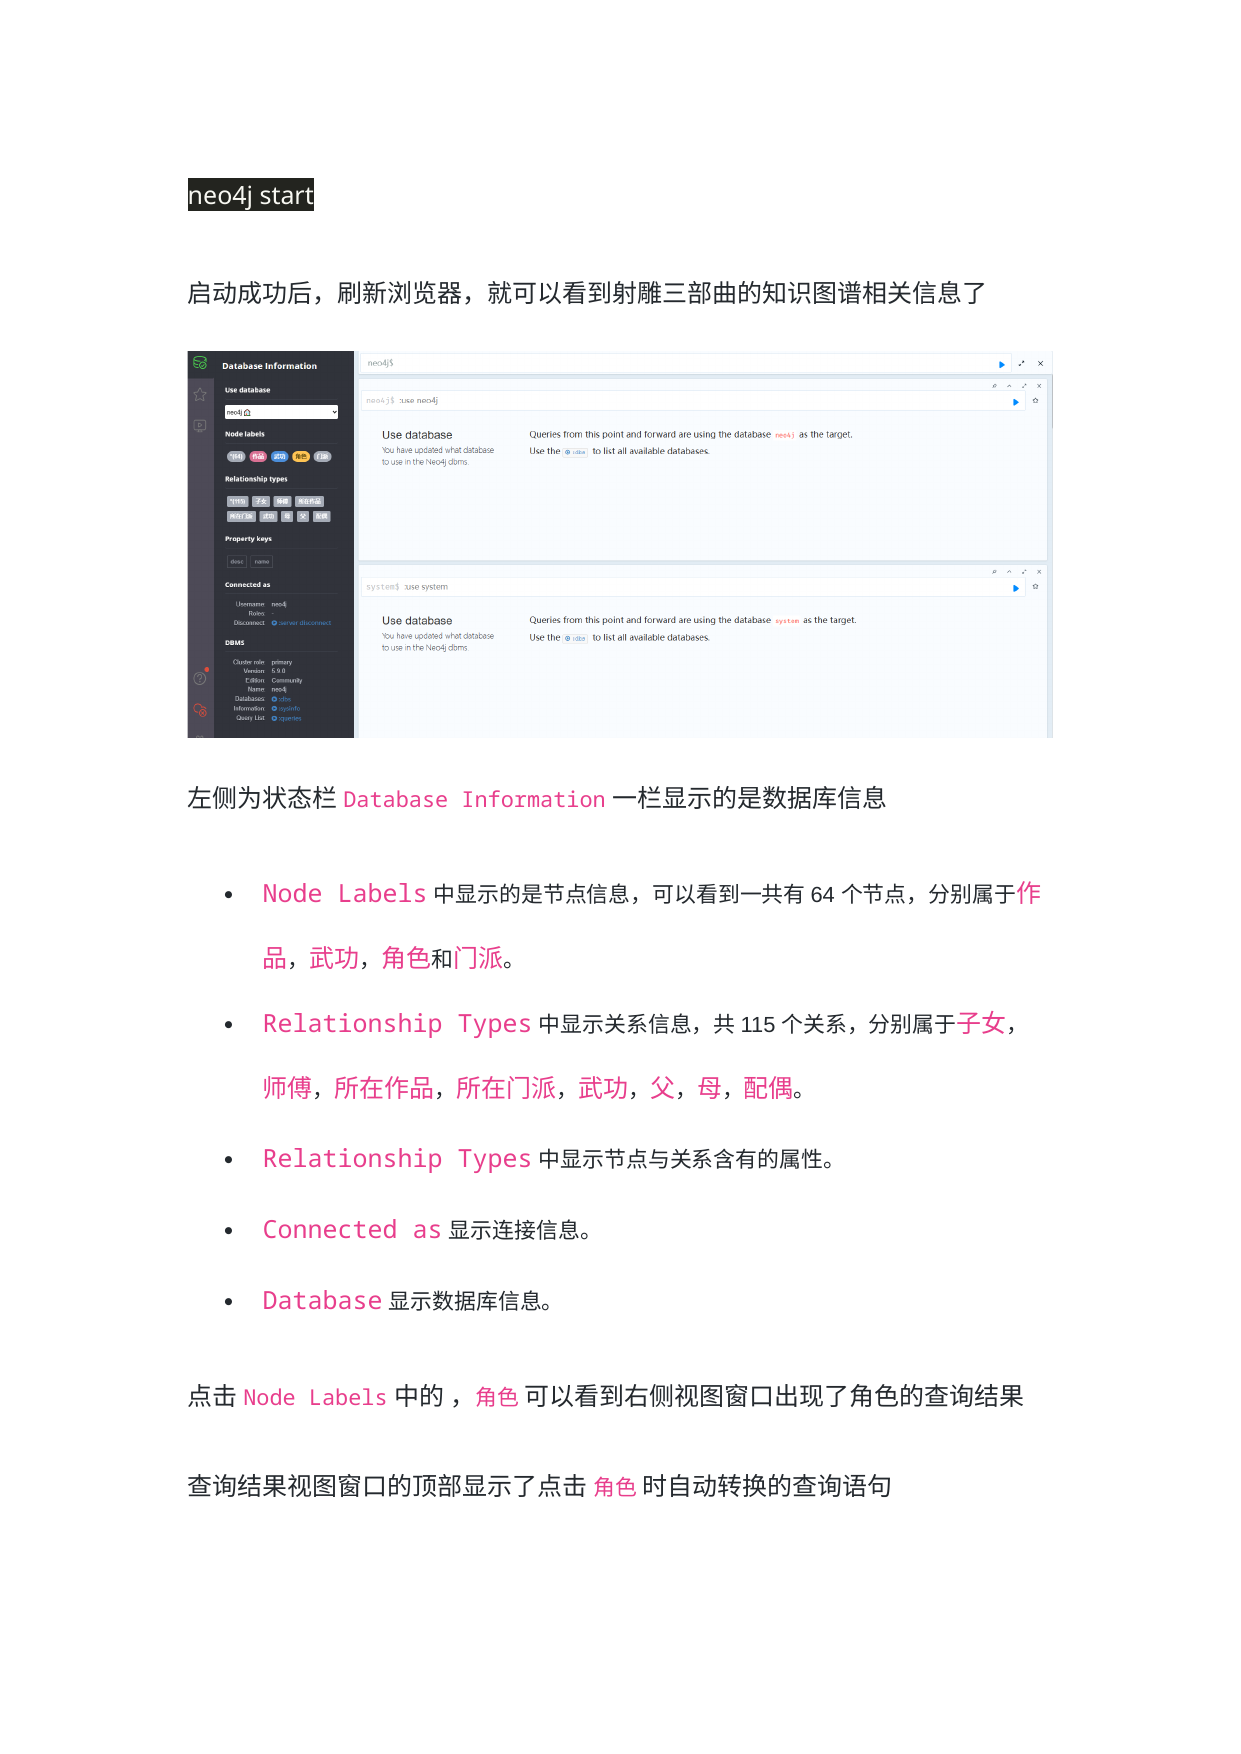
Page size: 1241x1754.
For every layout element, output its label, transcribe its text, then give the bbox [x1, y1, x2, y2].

list Connected as 显示连接信息。 [225, 1196, 1053, 1261]
text 点击 Node Labels 中的 ，角色 可以看到右侧视图窗口出现了角色的查询结果 [187, 1362, 1053, 1427]
text 启动成功后，刷新浏览器，就可以看到射雕三部曲的知识图谱相关信息了 [187, 259, 1053, 324]
list Relationship Types 中显示关系信息，共 115 个关系，分别属于子女，师傅，所在作品，所在门派，武功，父，母，配偶。 [225, 989, 1053, 1119]
list Relationship Types 中显示节点与关系含有的属性。 [225, 1125, 1053, 1190]
list Node Labels 中显示的是节点信息，可以看到一共有 64 个节点，分别属于作品，武功，角色和门派。 [225, 859, 1053, 989]
text neo4j start [187, 162, 1053, 227]
text 左侧为状态栏 Database Information 一栏显示的是数据库信息 [187, 764, 1053, 829]
text 查询结果视图窗口的顶部显示了点击 角色 时自动转换的查询语句 [187, 1452, 1053, 1517]
picture [187, 351, 1053, 738]
list Database 显示数据库信息。 [225, 1267, 1053, 1332]
